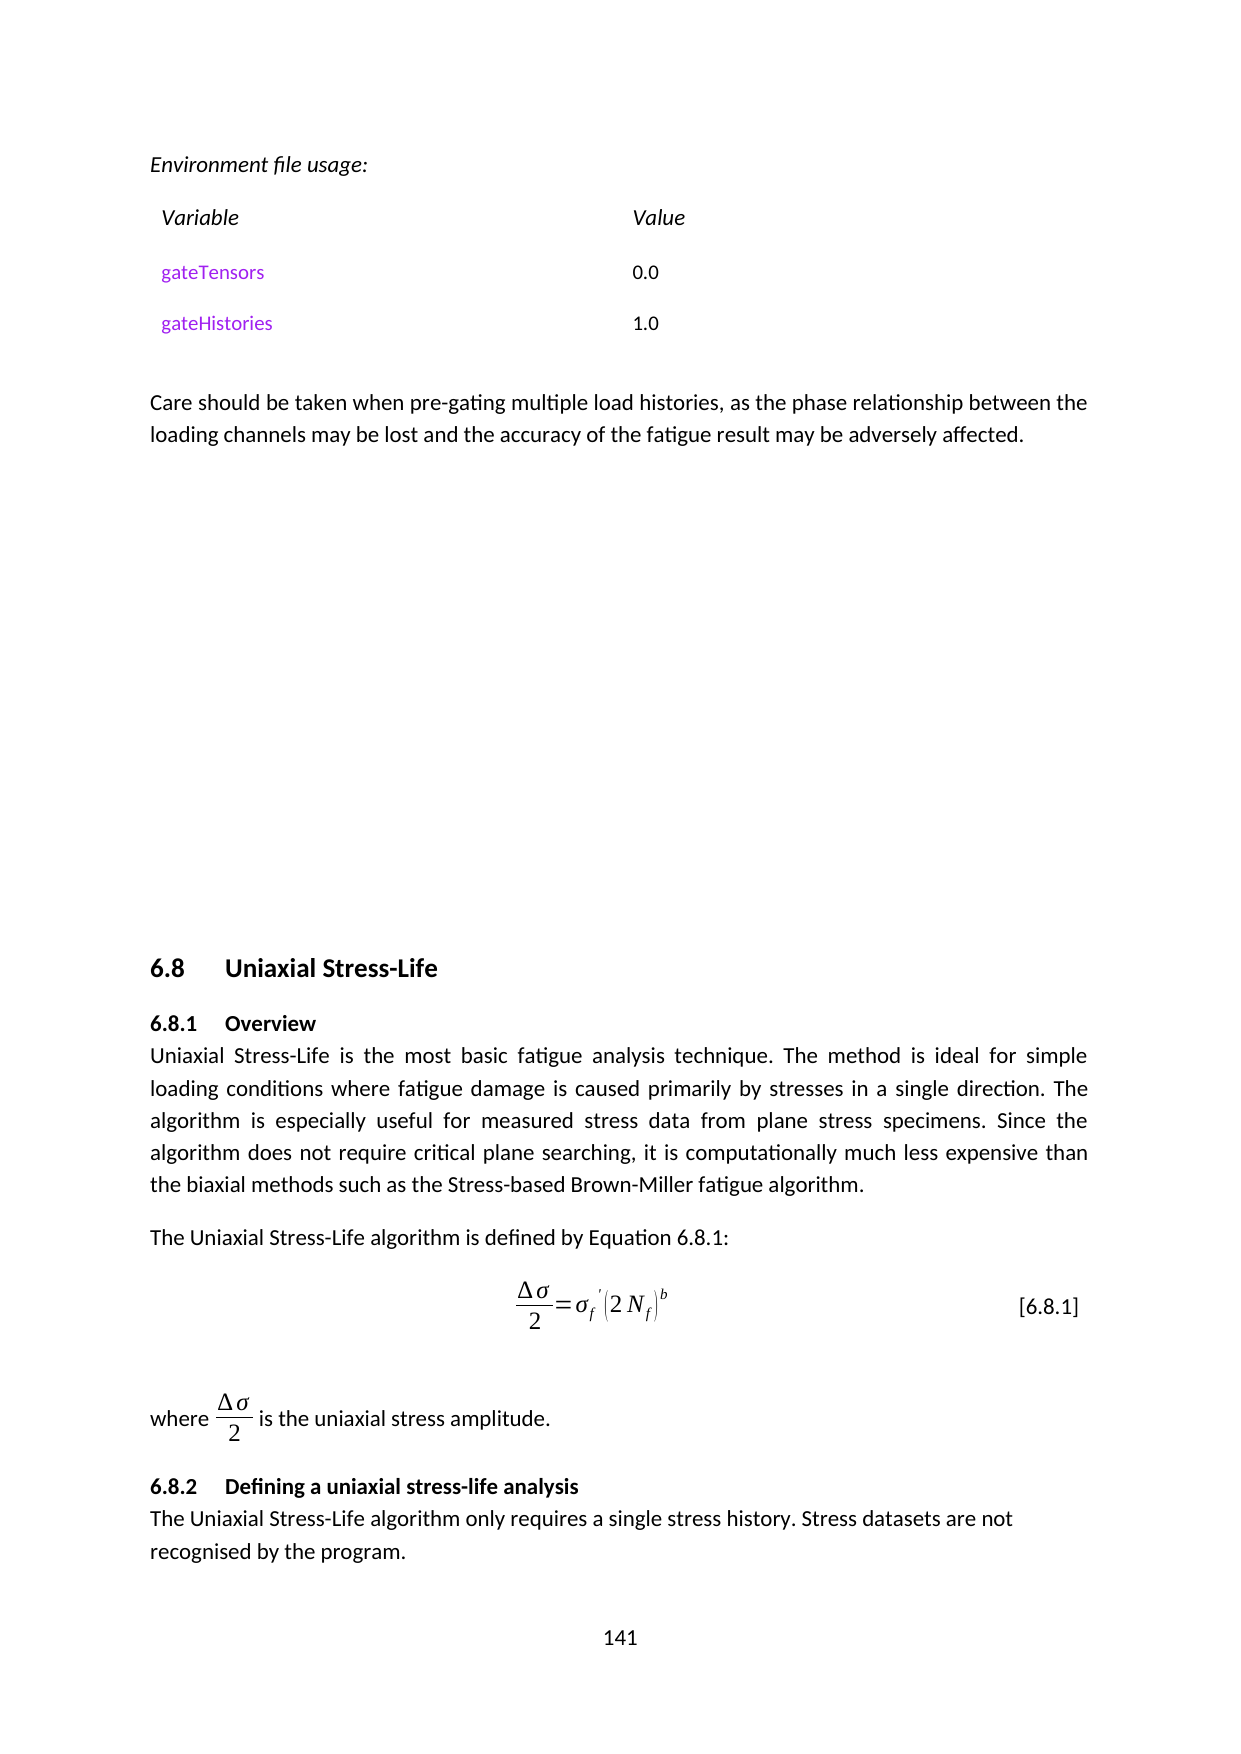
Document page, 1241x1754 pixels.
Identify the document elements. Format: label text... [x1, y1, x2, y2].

text Environment file usage: [150, 150, 1090, 178]
subtitle 6.8.1 Overview [150, 1009, 1090, 1037]
text The Uniaxial Stress-Life algorithm only requires a single stress history. Stress datasets are not recognised by the program. [150, 1504, 1090, 1565]
text Care should be taken when pre-gating multiple load histories, as the phase relationship between the loading channels may be lost and the accuracy of the fatigue result may be adversely affected. [150, 388, 1090, 448]
text where is the uniaxial stress amplitude. [150, 1388, 1090, 1447]
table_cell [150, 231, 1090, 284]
subtitle 6.8 Uniaxial Stress-Life [150, 951, 1090, 984]
text The Uniaxial Stress-Life algorithm is defined by Equation 6.8.1: [150, 1223, 1090, 1251]
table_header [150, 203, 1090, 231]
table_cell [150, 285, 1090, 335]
subtitle 6.8.2 Defining a uniaxial stress-life analysis [150, 1472, 1090, 1500]
text Uniaxial Stress-Life is the most basic fatigue analysis technique. The method is ideal for simple loading conditions where fatigue damage is caused primarily by stresses in a single direction. The algorithm is especially useful for measured stress data from plane stress specimens. Since the algorithm does not require critical plane searching, it is computationally much less expensive than the biaxial methods such as the Stress-based Brown-Miller fatigue algorithm. [150, 1042, 1090, 1198]
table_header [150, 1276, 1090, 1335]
